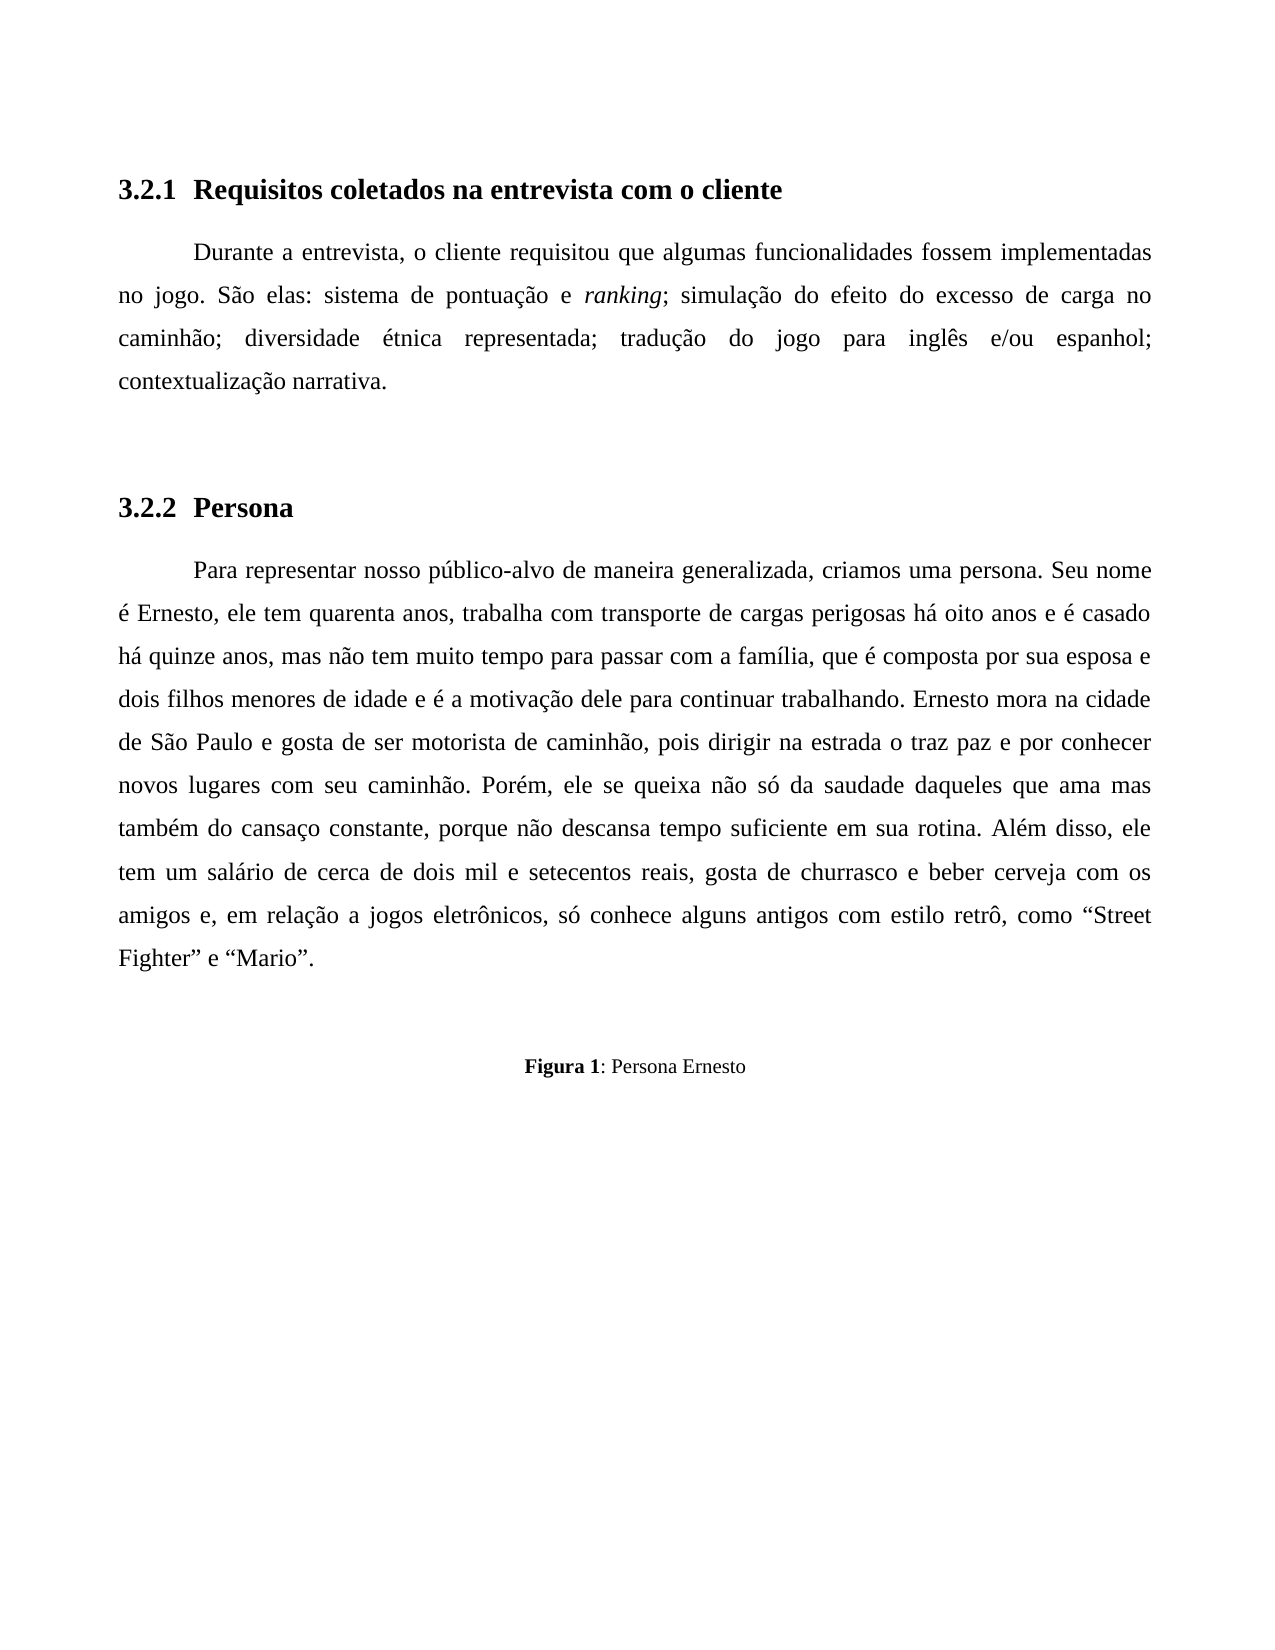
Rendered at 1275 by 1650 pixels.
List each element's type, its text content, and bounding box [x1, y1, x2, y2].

text Durante a entrevista, o cliente requisitou que algumas funcionalidades fossem implementadas no jogo. São elas: sistema de pontuação e ranking; simulação do efeito do excesso de carga no caminhão; diversidade étnica representada; tradução do jogo para inglês e/ou espanhol; contextualização narrativa. [118, 237, 1152, 395]
list Requisitos coletados na entrevista com o cliente [118, 172, 1152, 207]
text Para representar nosso público-alvo de maneira generalizada, criamos uma persona. Seu nome é Ernesto, ele tem quarenta anos, trabalha com transporte de cargas perigosas há oito anos e é casado há quinze anos, mas não tem muito tempo para passar com a família, que é composta por sua esposa e dois filhos menores de idade e é a motivação dele para continuar trabalhando. Ernesto mora na cidade de São Paulo e gosta de ser motorista de caminhão, pois dirigir na estrada o traz paz e por conhecer novos lugares com seu caminhão. Porém, ele se queixa não só da saudade daqueles que ama mas também do cansaço constante, porque não descansa tempo suficiente em sua rotina. Além disso, ele tem um salário de cerca de dois mil e setecentos reais, gosta de churrasco e beber cerveja com os amigos e, em relação a jogos eletrônicos, só conhece alguns antigos com estilo retrô, como “Street Fighter” e “Mario”. [118, 555, 1152, 972]
text Figura 1: Persona Ernesto [118, 1054, 1152, 1078]
list Persona [118, 490, 1152, 525]
